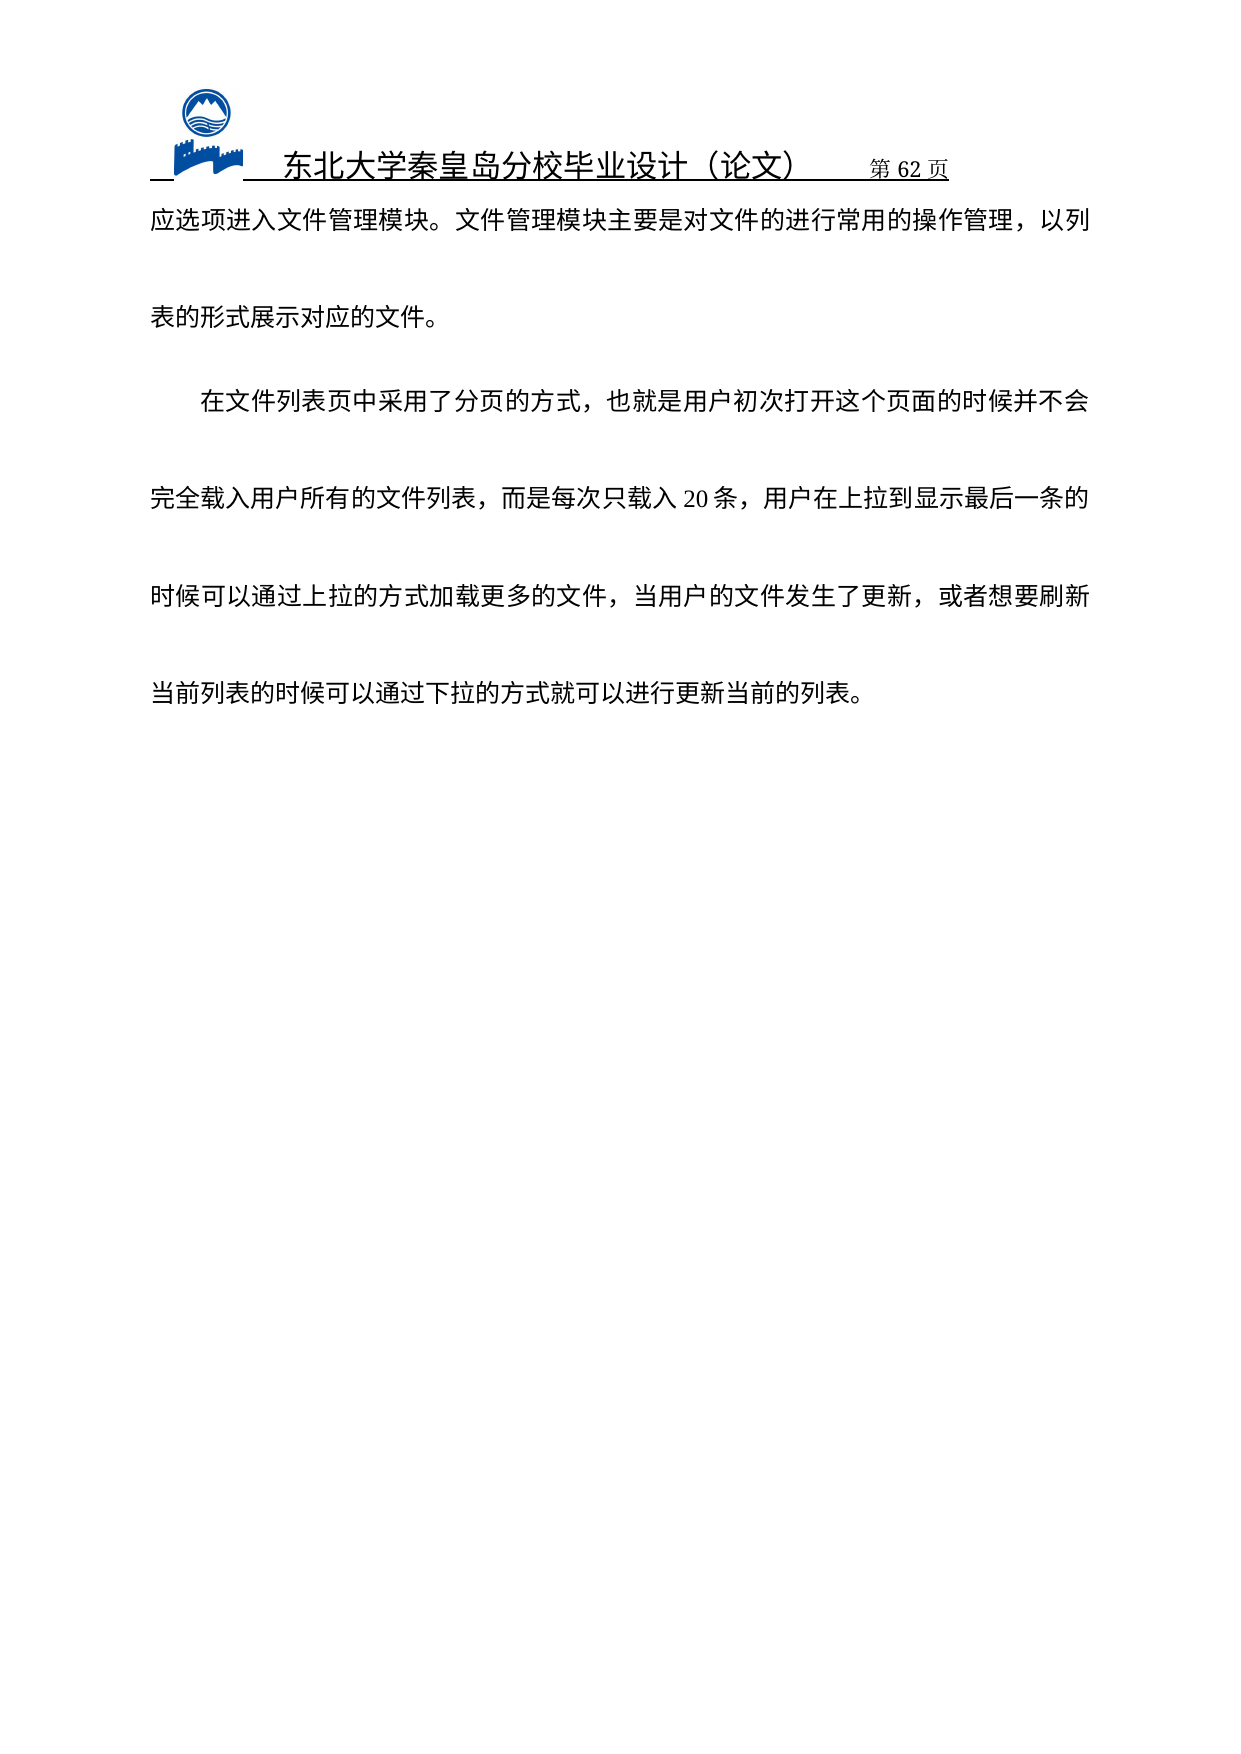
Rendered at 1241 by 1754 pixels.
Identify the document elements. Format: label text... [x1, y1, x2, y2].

list 文件管理模块。如图4.11，点击主页底部菜单栏的“文件”或者文件分类的对应选项进入文件管理模块。文件管理模块主要是对文件的进行常用的操作管理，以列表的形式展示对应的文件。 [150, 186, 1090, 348]
picture [173, 88, 244, 177]
text 在文件列表页中采用了分页的方式，也就是用户初次打开这个页面的时候并不会完全载入用户所有的文件列表，而是每次只载入20条，用户在上拉到显示最后一条的时候可以通过上拉的方式加载更多的文件，当用户的文件发生了更新，或者想要刷新当前列表的时候可以通过下拉的方式就可以进行更新当前的列表。 [150, 367, 1090, 724]
